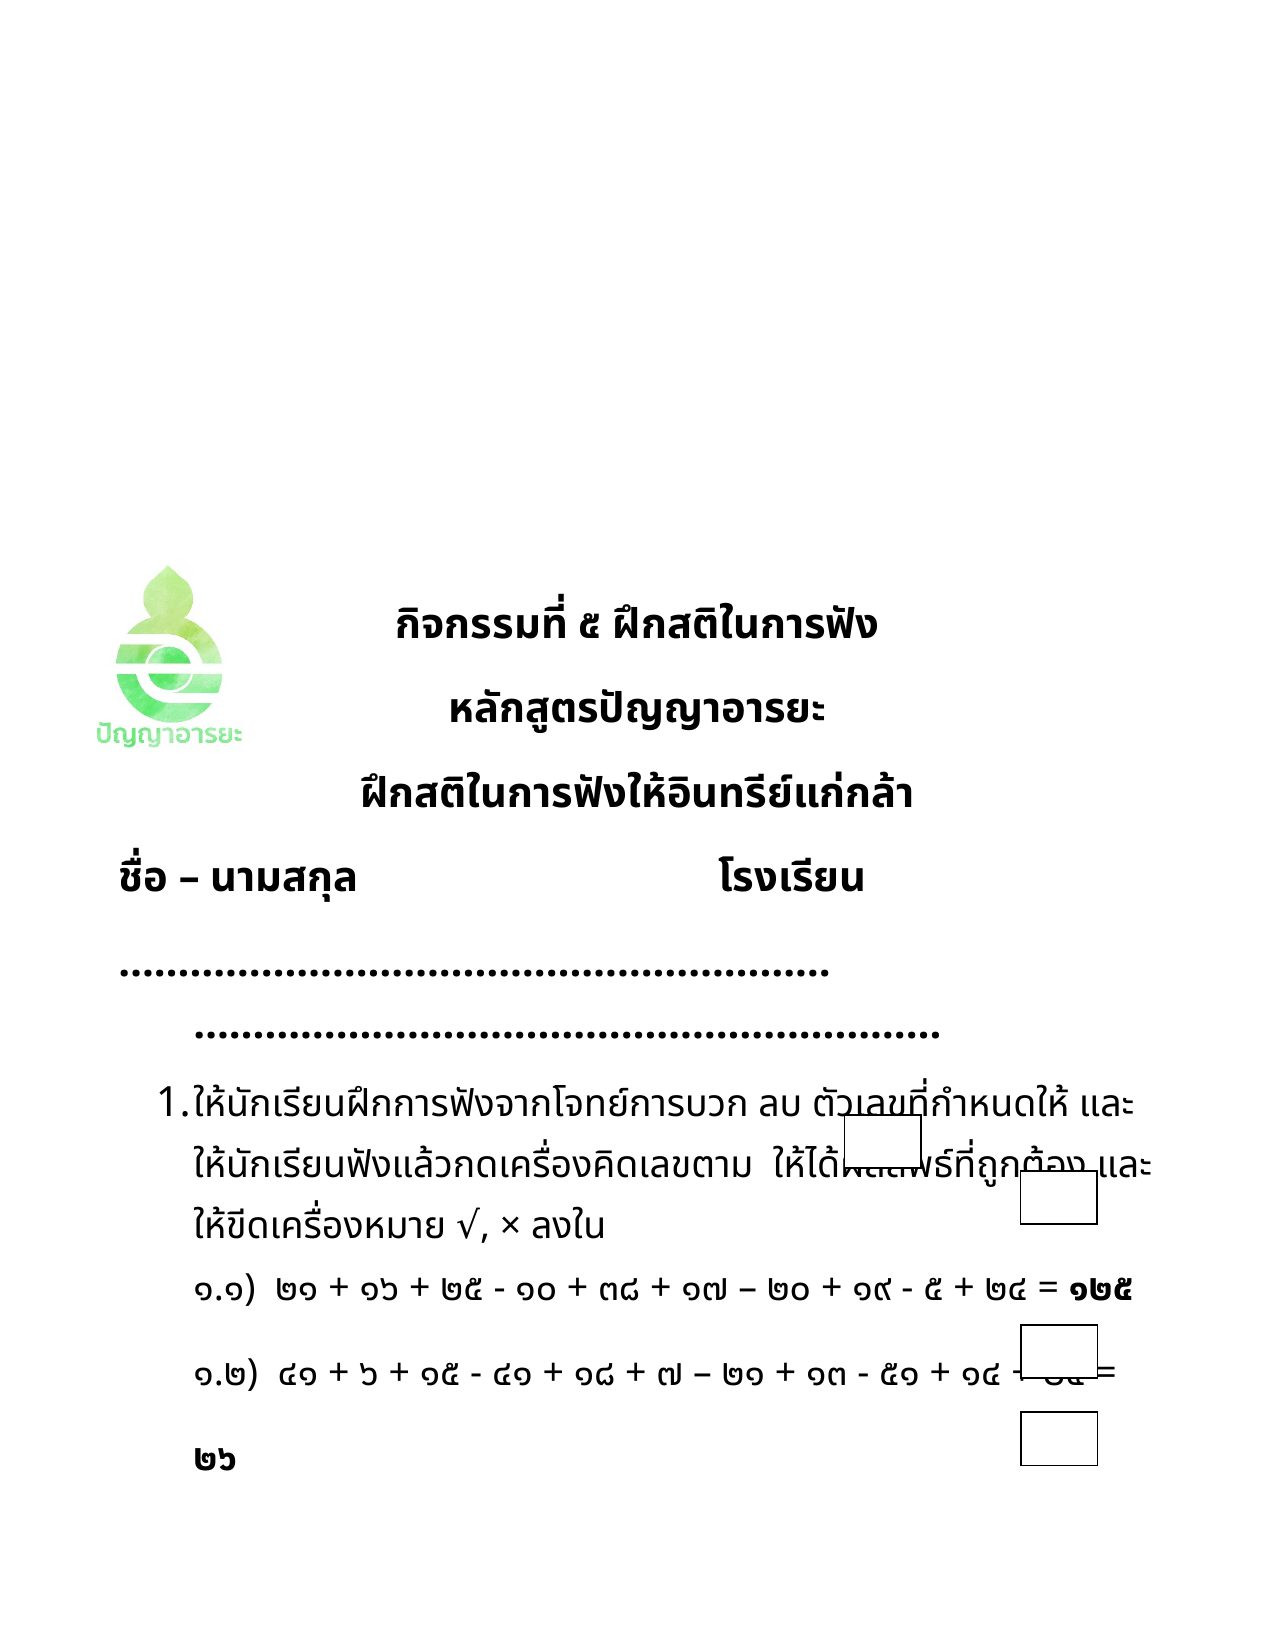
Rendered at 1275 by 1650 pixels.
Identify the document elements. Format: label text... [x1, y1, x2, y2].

picture [40, 545, 280, 785]
list ให้นักเรียนฝึกการฟังจากโจทย์การบวก ลบ ตัวเลขที่กำหนดให้ และให้นักเรียนฟังแล้วกดเครื่องคิดเลขตาม ให้ได้ผลลัพธ์ที่ถูกต้อง และให้ขีดเครื่องหมาย √, × ลงใน [156, 1071, 1157, 1256]
text …………………………………………………… ……………………………………………………… [118, 932, 1157, 1050]
text หลักสูตรปัญญาอารยะ [280, 678, 1157, 741]
text ฝึกสติในการฟังให้อินทรีย์แก่กล้า [118, 763, 1157, 826]
list ๑.๑) ๒๑ + ๑๖ + ๒๕ - ๑๐ + ๓๘ + ๑๗ – ๒๐ + ๑๙ - ๕ + ๒๔ = ๑๒๕ [193, 1260, 1157, 1317]
text ชื่อ – นามสกุล โรงเรียน [118, 848, 1157, 911]
text กิจกรรมที่ ๕ ฝึกสติในการฟัง [280, 594, 1157, 657]
list ๑.๒) ๔๑ + ๖ + ๑๕ - ๔๑ + ๑๘ + ๗ – ๒๑ + ๑๓ - ๕๑ + ๑๔ + ๒๕ = ๒๖ [193, 1345, 1157, 1487]
